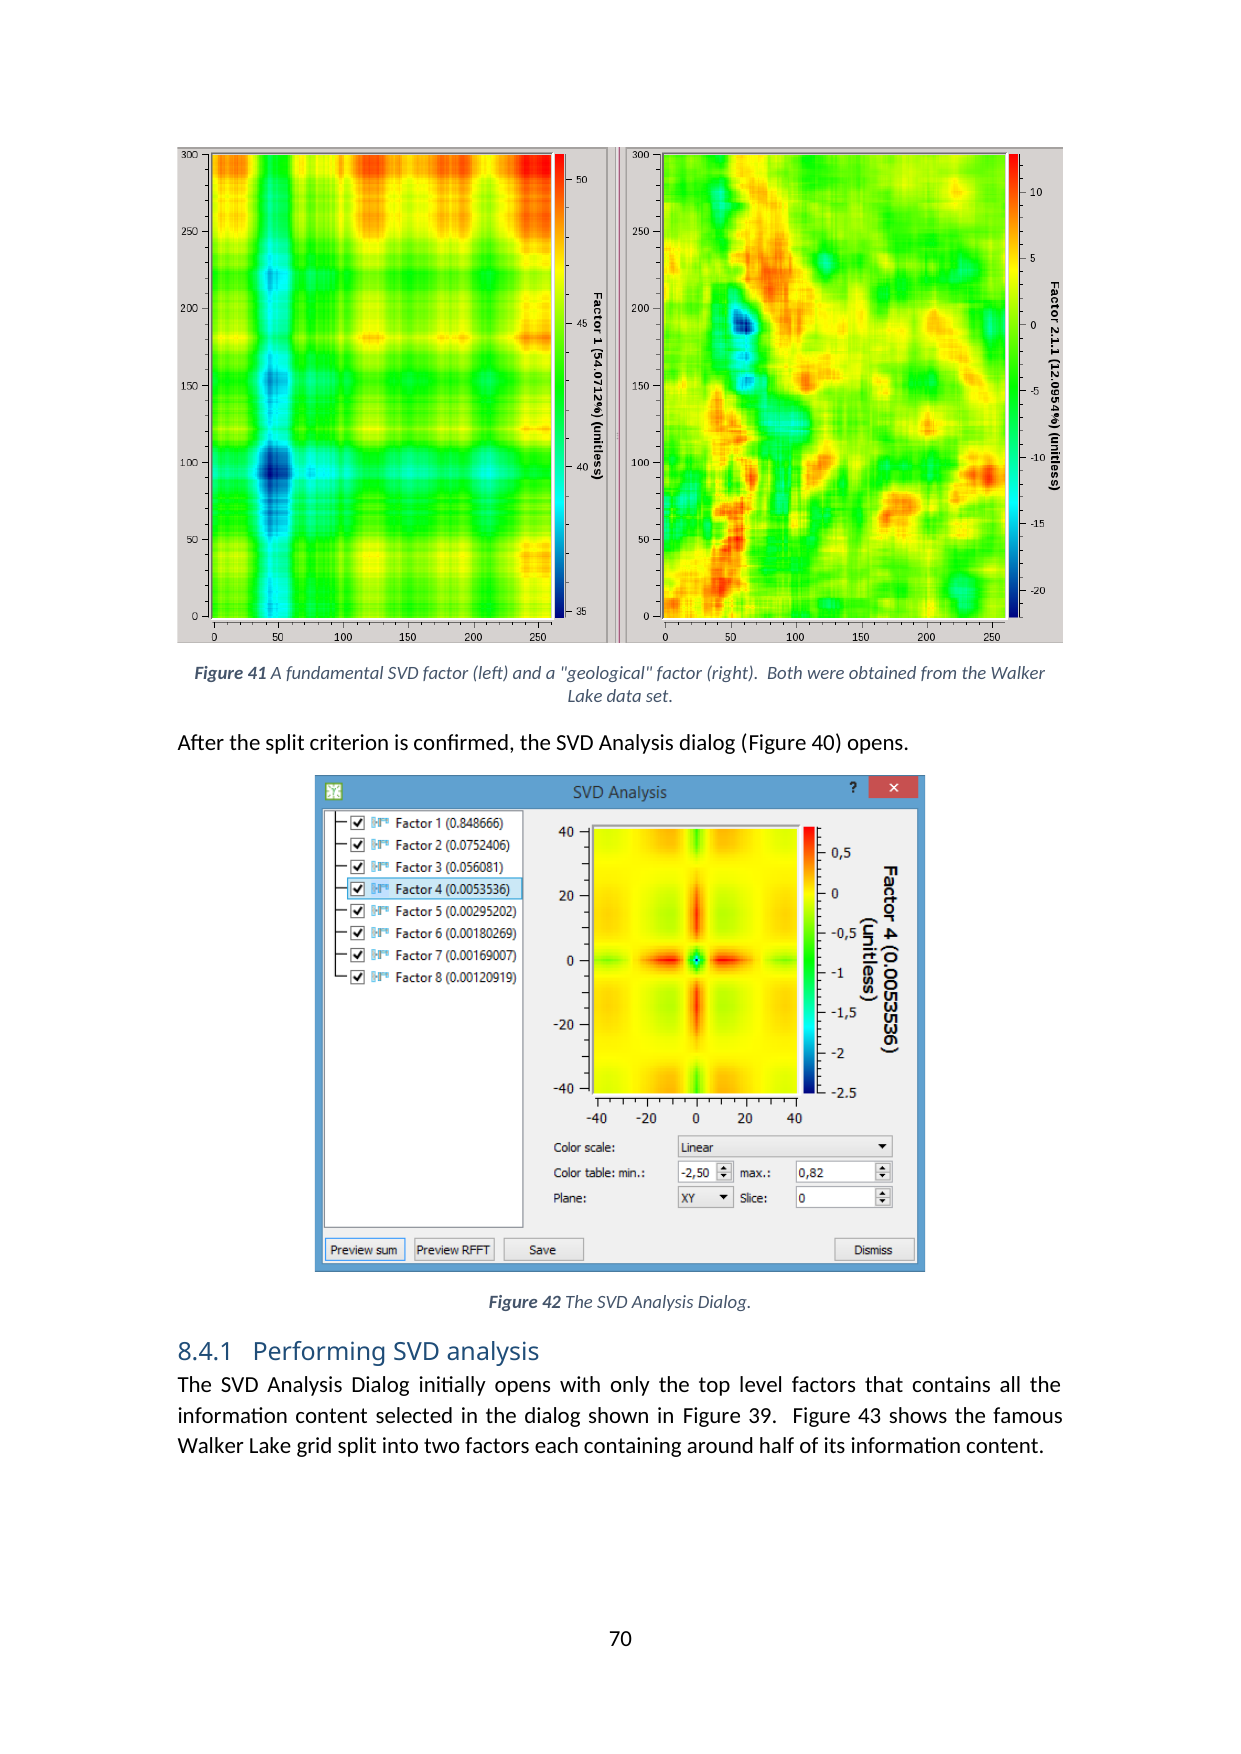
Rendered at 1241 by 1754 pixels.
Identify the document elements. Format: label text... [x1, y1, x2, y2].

text The SVD Analysis Dialog initially opens with only the top level factors that contains all the information content selected in the dialog shown in Figure 38. Figure 42 shows the famous Walker Lake grid split into two factors each containing around half of its information content. [177, 1371, 1063, 1459]
text Figure 42 The SVD Analysis Dialog. [177, 1290, 1063, 1313]
picture [314, 775, 926, 1272]
picture [177, 147, 1063, 643]
text After the split criterion is confirmed, the SVD Analysis dialog (Figure 39) opens. [177, 728, 1063, 756]
subtitle Performing SVD analysis [177, 1334, 1063, 1368]
text Figure 41 A fundamental SVD factor (left) and a "geological" factor (right). Both were obtained from the Walker Lake data set. [177, 662, 1063, 707]
